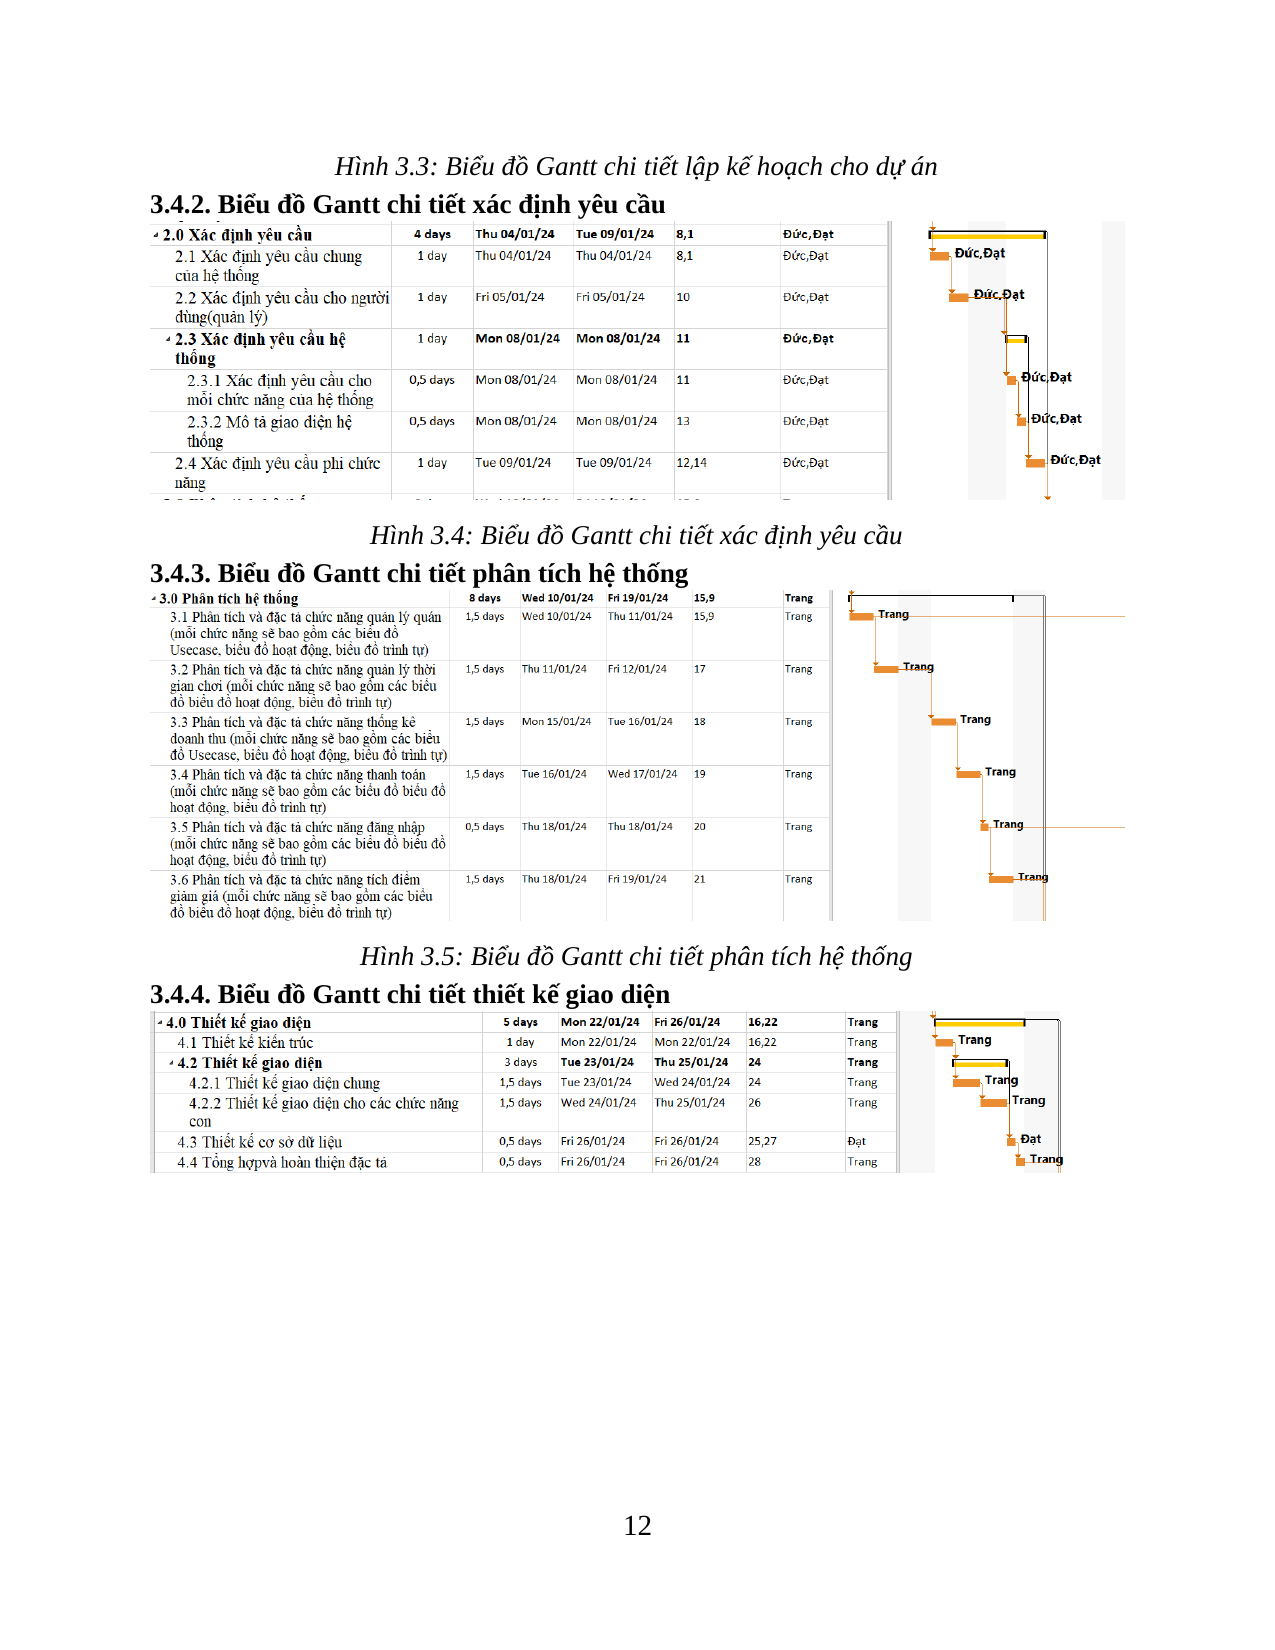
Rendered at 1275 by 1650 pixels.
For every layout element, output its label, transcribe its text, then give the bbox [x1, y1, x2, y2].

subtitle Hình 3.5: Biểu đồ Gantt chi tiết phân tích hệ thống [150, 940, 1125, 971]
picture [150, 1011, 1125, 1173]
subtitle Hình 3.3: Biểu đồ Gantt chi tiết lập kế hoạch cho dự án [150, 150, 1125, 181]
subtitle 3.4.4. Biểu đồ Gantt chi tiết thiết kế giao diện [150, 978, 1125, 1009]
subtitle 3.4.3. Biểu đồ Gantt chi tiết phân tích hệ thống [150, 557, 1125, 588]
picture [150, 221, 1125, 500]
subtitle Hình 3.4: Biểu đồ Gantt chi tiết xác định yêu cầu [150, 519, 1125, 550]
subtitle 3.4.2. Biểu đồ Gantt chi tiết xác định yêu cầu [150, 188, 1125, 219]
picture [150, 590, 1125, 921]
